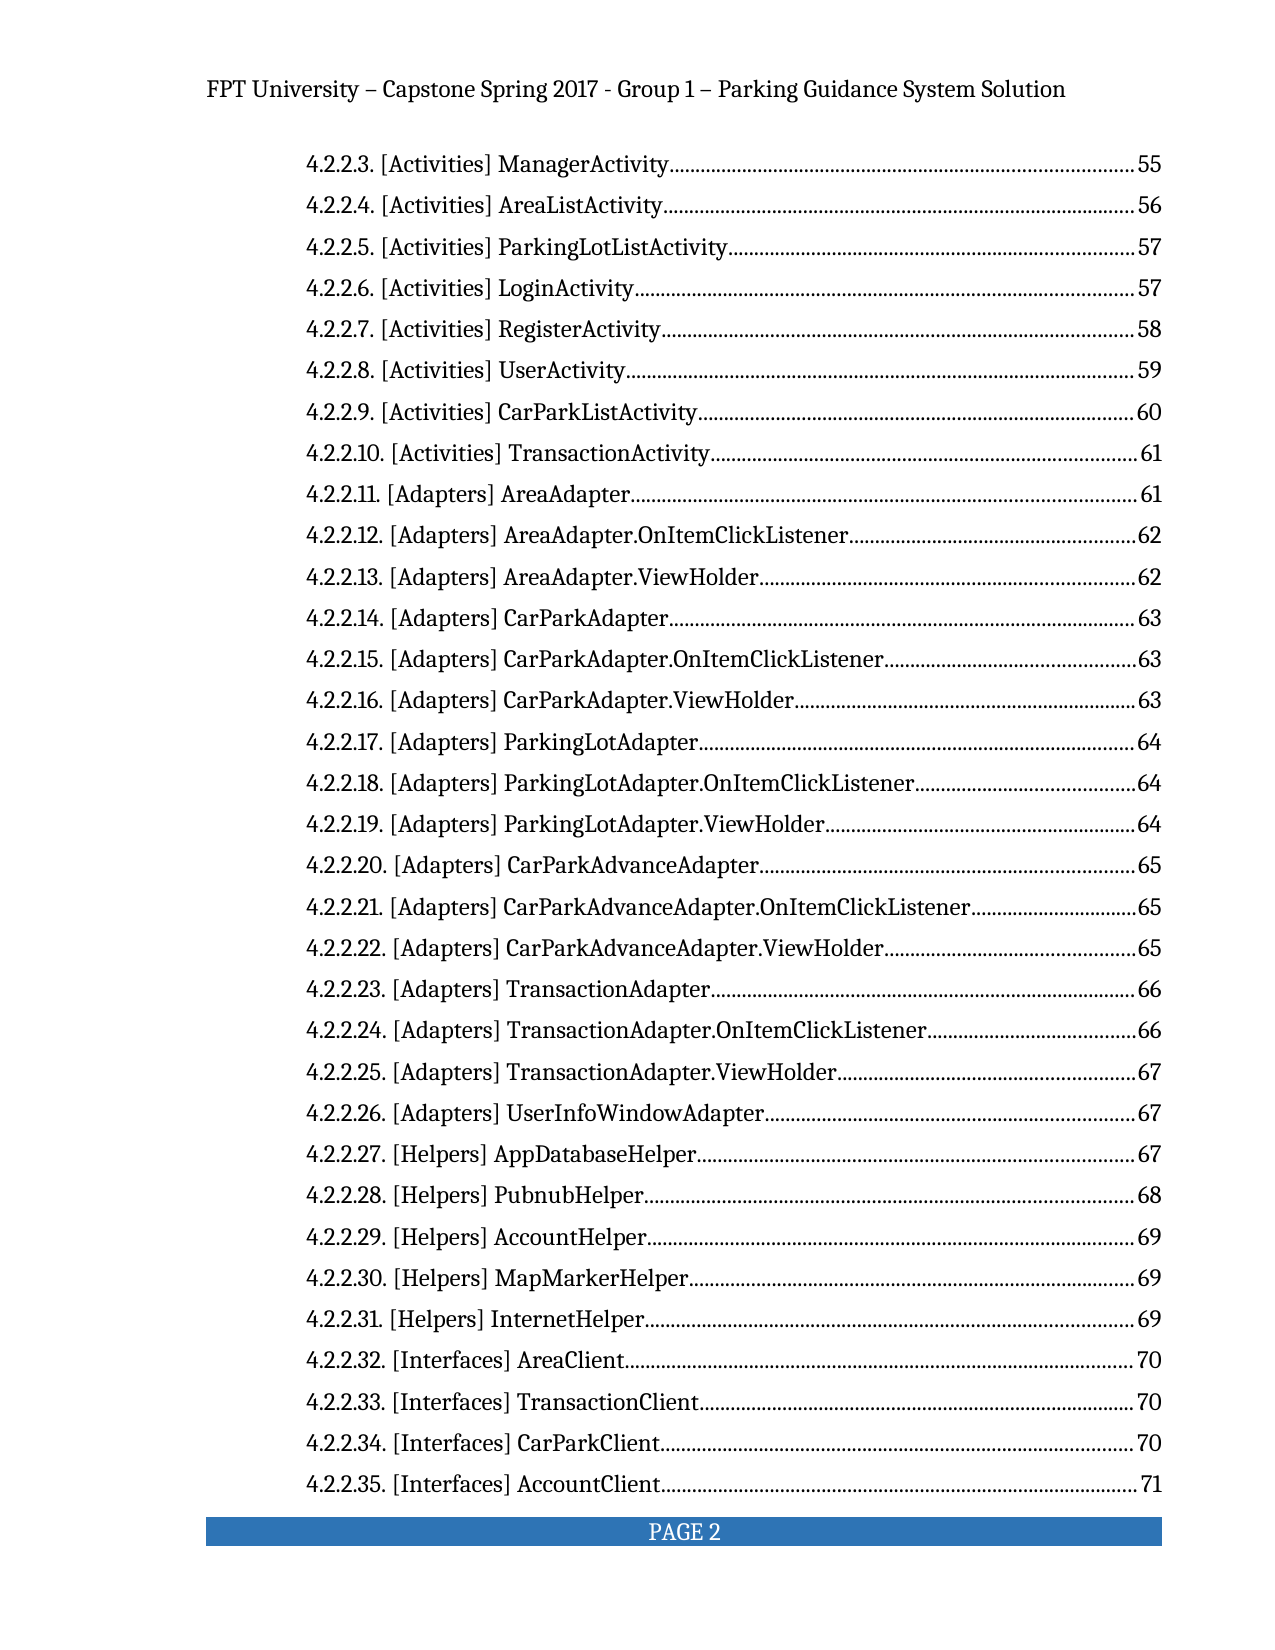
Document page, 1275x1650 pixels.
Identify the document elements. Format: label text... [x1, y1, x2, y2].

text 4.2.2.33. [Interfaces] TransactionClient 70 [306, 1387, 1162, 1416]
text 4.2.2.13. [Adapters] AreaAdapter.ViewHolder 62 [306, 562, 1162, 591]
text 4.2.2.29. [Helpers] AccountHelper 69 [306, 1222, 1162, 1251]
text 4.2.2.8. [Activities] UserActivity 59 [306, 356, 1162, 385]
text 4.2.2.34. [Interfaces] CarParkClient 70 [306, 1429, 1162, 1457]
text 4.2.2.11. [Adapters] AreaAdapter 61 [306, 480, 1162, 509]
text 4.2.2.5. [Activities] ParkingLotListActivity 57 [306, 232, 1162, 261]
text 4.2.2.7. [Activities] RegisterActivity 58 [306, 315, 1162, 344]
text 4.2.2.18. [Adapters] ParkingLotAdapter.OnItemClickListener 64 [306, 769, 1162, 797]
text 4.2.2.21. [Adapters] CarParkAdvanceAdapter.OnItemClickListener 65 [306, 892, 1162, 921]
text 4.2.2.26. [Adapters] UserInfoWindowAdapter 67 [306, 1099, 1162, 1127]
text 4.2.2.19. [Adapters] ParkingLotAdapter.ViewHolder 64 [306, 810, 1162, 839]
text 4.2.2.31. [Helpers] InternetHelper 69 [306, 1305, 1162, 1334]
text 4.2.2.32. [Interfaces] AreaClient 70 [306, 1346, 1162, 1375]
text 4.2.2.3. [Activities] ManagerActivity 55 [306, 150, 1162, 179]
text 4.2.2.22. [Adapters] CarParkAdvanceAdapter.ViewHolder 65 [306, 934, 1162, 962]
text 4.2.2.25. [Adapters] TransactionAdapter.ViewHolder 67 [306, 1057, 1162, 1086]
text 4.2.2.27. [Helpers] AppDatabaseHelper 67 [306, 1140, 1162, 1169]
text 4.2.2.6. [Activities] LoginActivity 57 [306, 274, 1162, 302]
text 4.2.2.14. [Adapters] CarParkAdapter 63 [306, 604, 1162, 632]
text 4.2.2.20. [Adapters] CarParkAdvanceAdapter 65 [306, 851, 1162, 880]
text 4.2.2.16. [Adapters] CarParkAdapter.ViewHolder 63 [306, 686, 1162, 715]
text 4.2.2.28. [Helpers] PubnubHelper 68 [306, 1181, 1162, 1210]
text 4.2.2.10. [Activities] TransactionActivity 61 [306, 439, 1162, 467]
text 4.2.2.4. [Activities] AreaListActivity 56 [306, 191, 1162, 220]
text 4.2.2.15. [Adapters] CarParkAdapter.OnItemClickListener 63 [306, 645, 1162, 674]
text 4.2.2.30. [Helpers] MapMarkerHelper 69 [306, 1264, 1162, 1292]
text 4.2.2.35. [Interfaces] AccountClient 71 [306, 1470, 1162, 1499]
text 4.2.2.24. [Adapters] TransactionAdapter.OnItemClickListener 66 [306, 1016, 1162, 1045]
text 4.2.2.9. [Activities] CarParkListActivity 60 [306, 397, 1162, 426]
text 4.2.2.12. [Adapters] AreaAdapter.OnItemClickListener 62 [306, 521, 1162, 550]
text 4.2.2.17. [Adapters] ParkingLotAdapter 64 [306, 727, 1162, 756]
text 4.2.2.23. [Adapters] TransactionAdapter 66 [306, 975, 1162, 1004]
